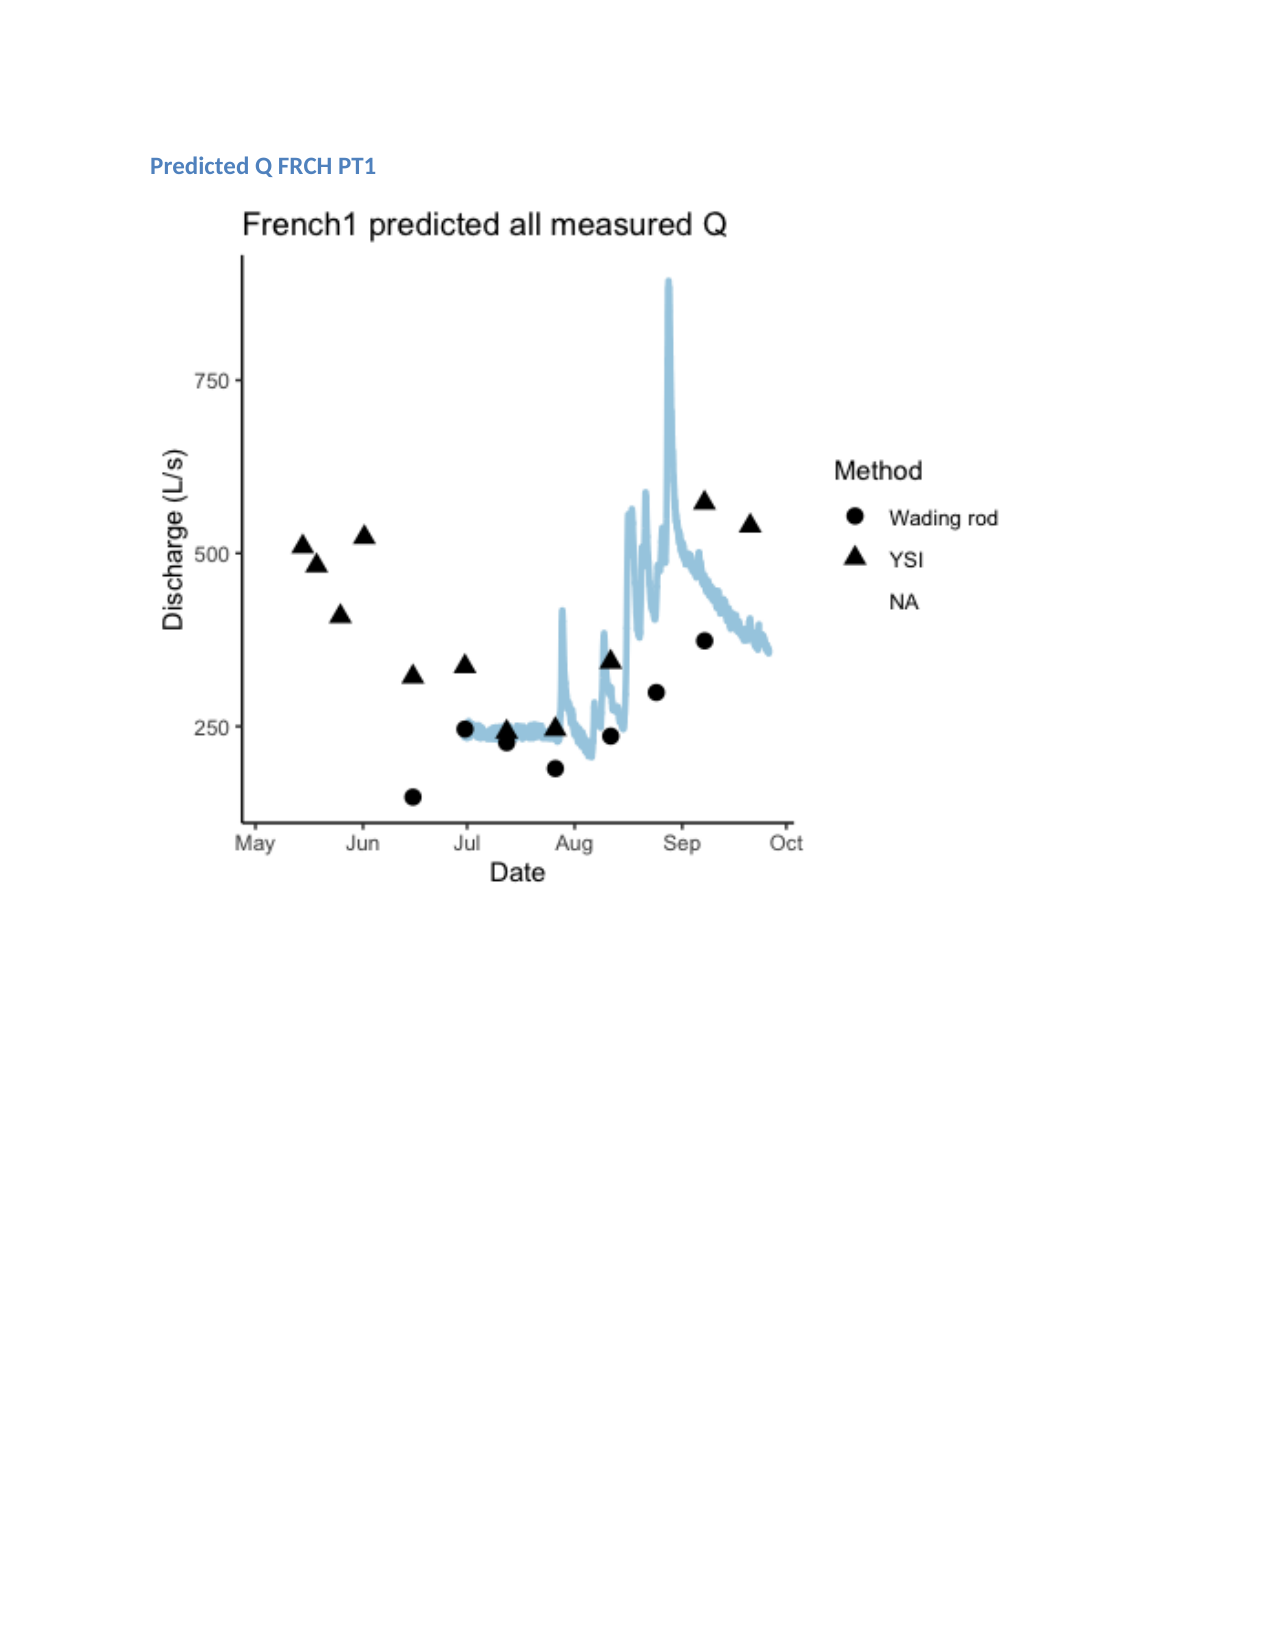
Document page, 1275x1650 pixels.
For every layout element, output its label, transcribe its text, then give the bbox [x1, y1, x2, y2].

picture [150, 199, 1025, 900]
subtitle Predicted Q FRCH PT1 [150, 150, 1125, 181]
